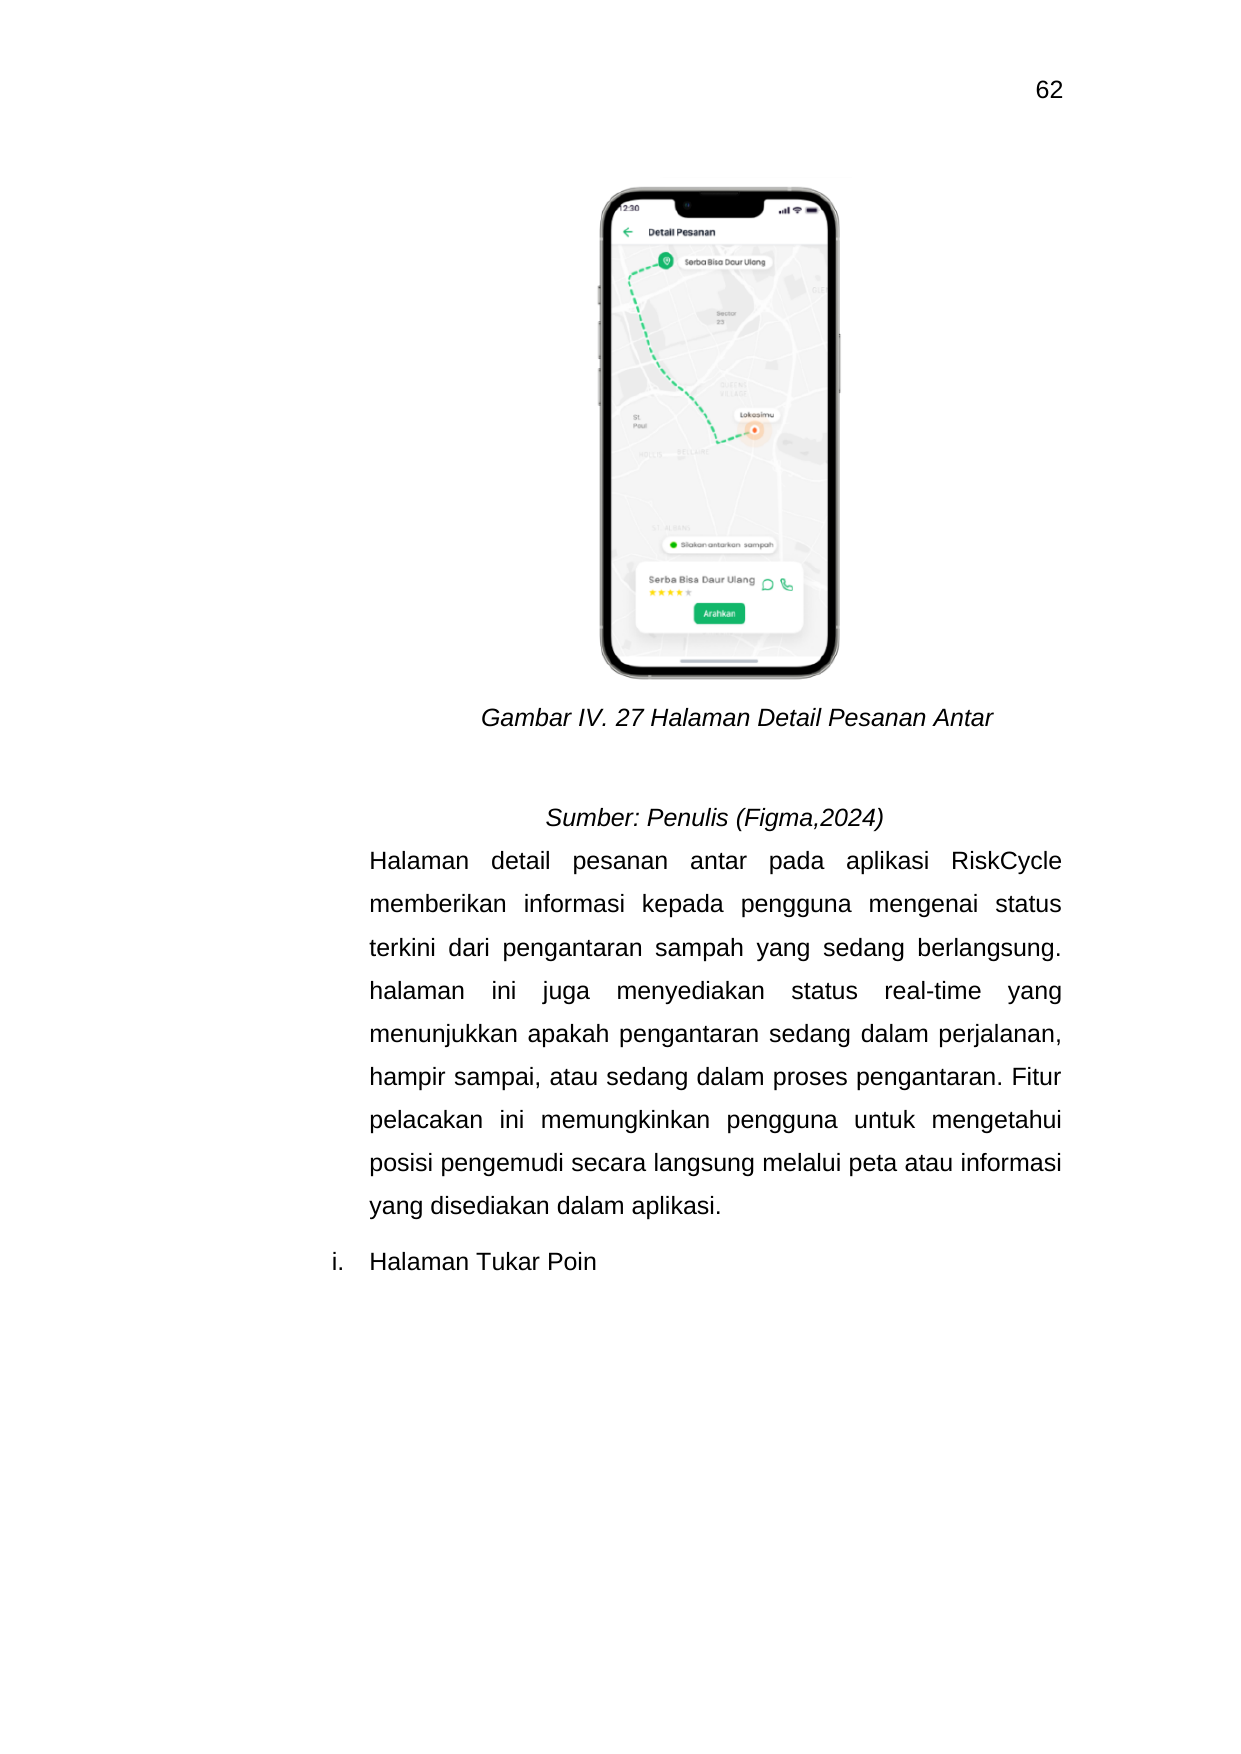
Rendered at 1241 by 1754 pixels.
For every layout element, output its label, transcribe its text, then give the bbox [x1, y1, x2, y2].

picture [580, 177, 853, 689]
text Sumber: Penulis (Figma,2024) [369, 803, 1063, 832]
list Halaman Tukar Poin [332, 1247, 1063, 1276]
text Halaman detail pesanan antar pada aplikasi RiskCycle memberikan informasi kepada pengguna mengenai status terkini dari pengantaran sampah yang sedang berlangsung. halaman ini juga menyediakan status real-time yang menunjukkan apakah pengantaran sedang dalam perjalanan, hampir sampai, atau sedang dalam proses pengantaran. Fitur pelacakan ini memungkinkan pengguna untuk mengetahui posisi pengemudi secara langsung melalui peta atau informasi yang disediakan dalam aplikasi. [369, 846, 1063, 1220]
text Gambar IV. 27 Halaman Detail Pesanan Antar [392, 703, 996, 731]
